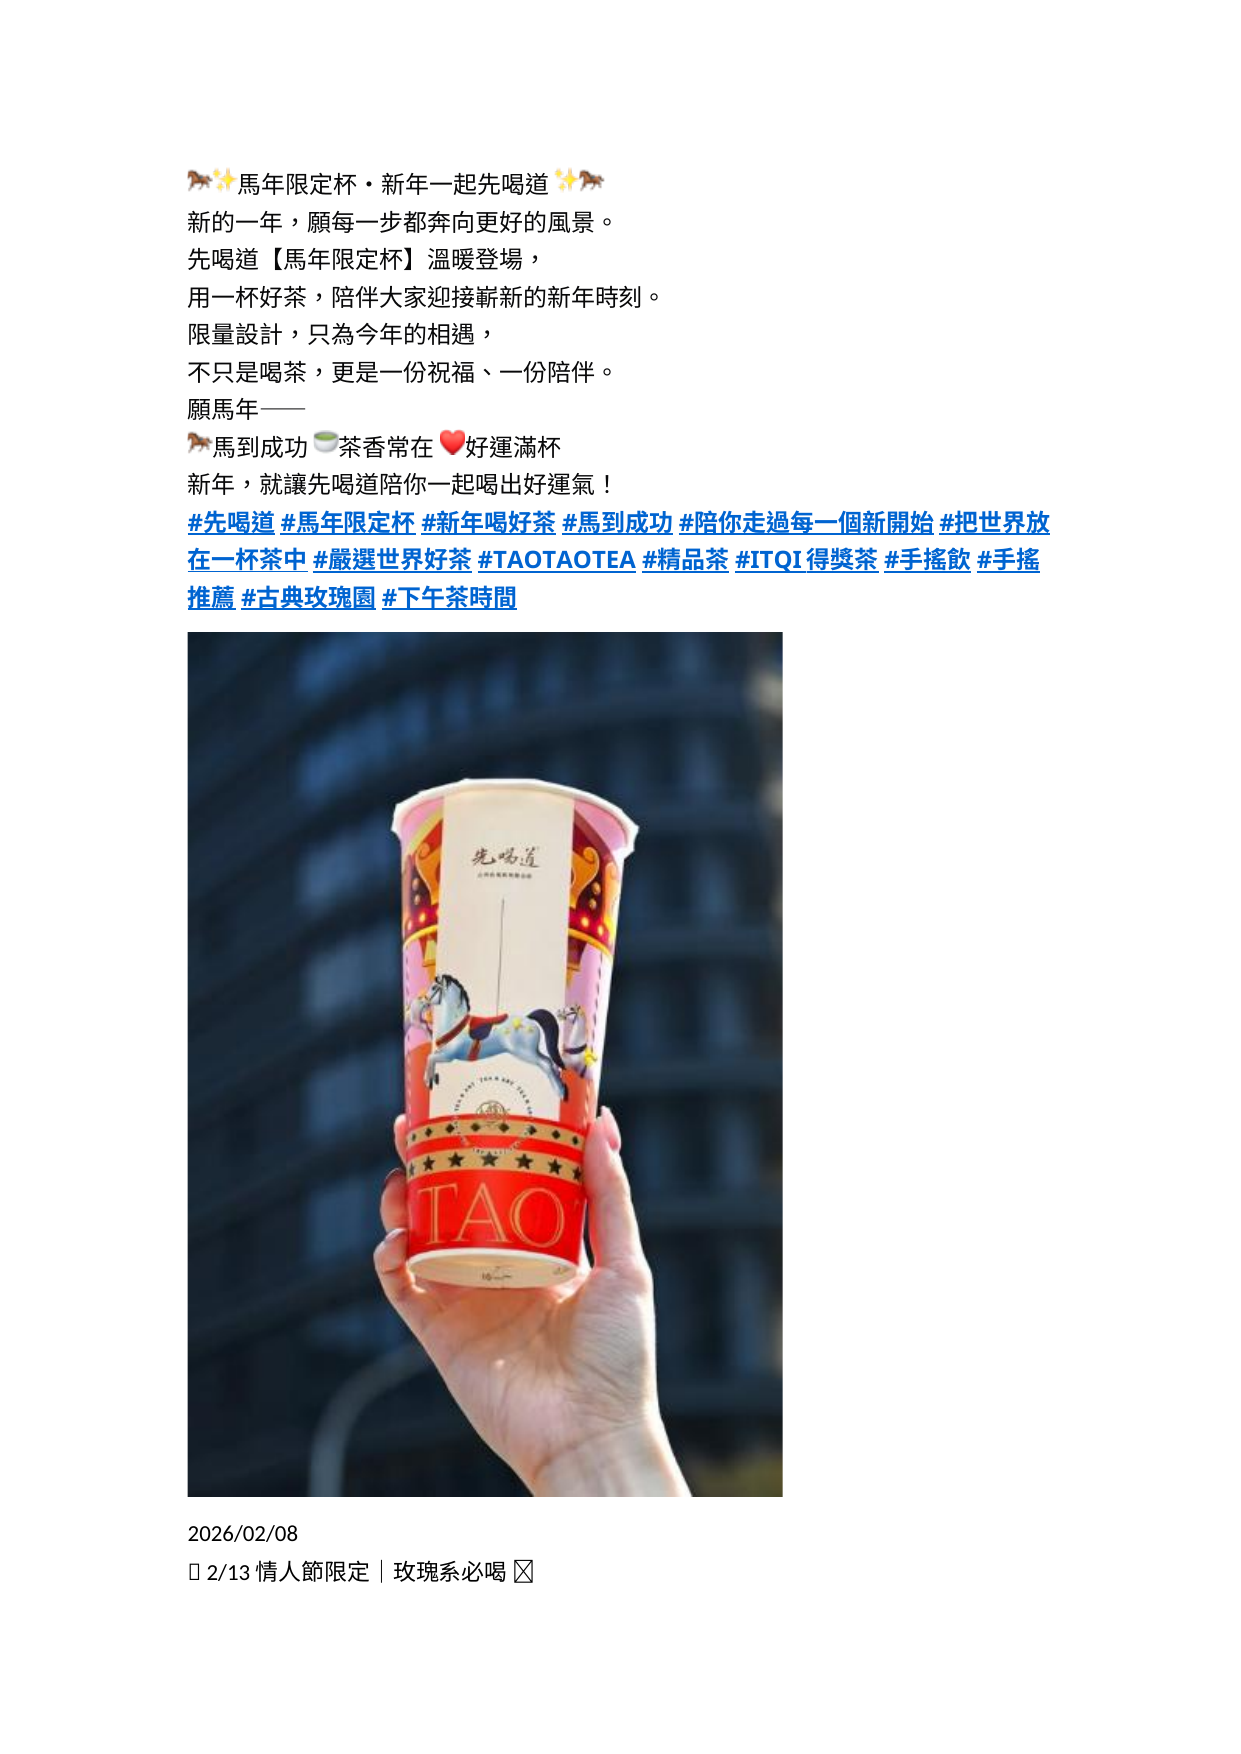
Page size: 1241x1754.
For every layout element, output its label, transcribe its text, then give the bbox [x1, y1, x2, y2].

text 新的一年，願每一步都奔向更好的風景。 [187, 202, 1053, 239]
text 💝 2/13 情人節限定｜玫瑰系必喝 💝 [187, 1552, 1053, 1589]
text #先喝道 #馬年限定杯 #新年喝好茶 #馬到成功 #陪你走過每一個新開始 #把世界放在一杯茶中 #嚴選世界好茶 #TAOTAOTEA #精品茶 #ITQI得獎茶 #手搖飲 #手搖推薦 #古典玫瑰園 #下午茶時間 [187, 502, 1053, 614]
picture [554, 167, 605, 193]
text 先喝道【馬年限定杯】溫暖登場， [187, 239, 1053, 277]
picture [187, 167, 238, 193]
text 2026/02/08 [187, 1514, 1053, 1552]
text 不只是喝茶，更是一份祝福、一份陪伴。 [187, 352, 1053, 389]
text 願馬年—— [187, 389, 1053, 427]
text 新年，就讓先喝道陪你一起喝出好運氣！ [187, 464, 1053, 502]
text 限量設計，只為今年的相遇， [187, 314, 1053, 352]
picture [187, 632, 783, 1497]
picture [313, 429, 339, 455]
picture [440, 429, 465, 455]
picture [187, 429, 213, 455]
text 馬到成功 茶香常在 好運滿杯 [187, 427, 1053, 464]
text 用一杯好茶，陪伴大家迎接嶄新的新年時刻。 [187, 277, 1053, 314]
text 馬年限定杯・新年一起先喝道 [187, 164, 1053, 202]
